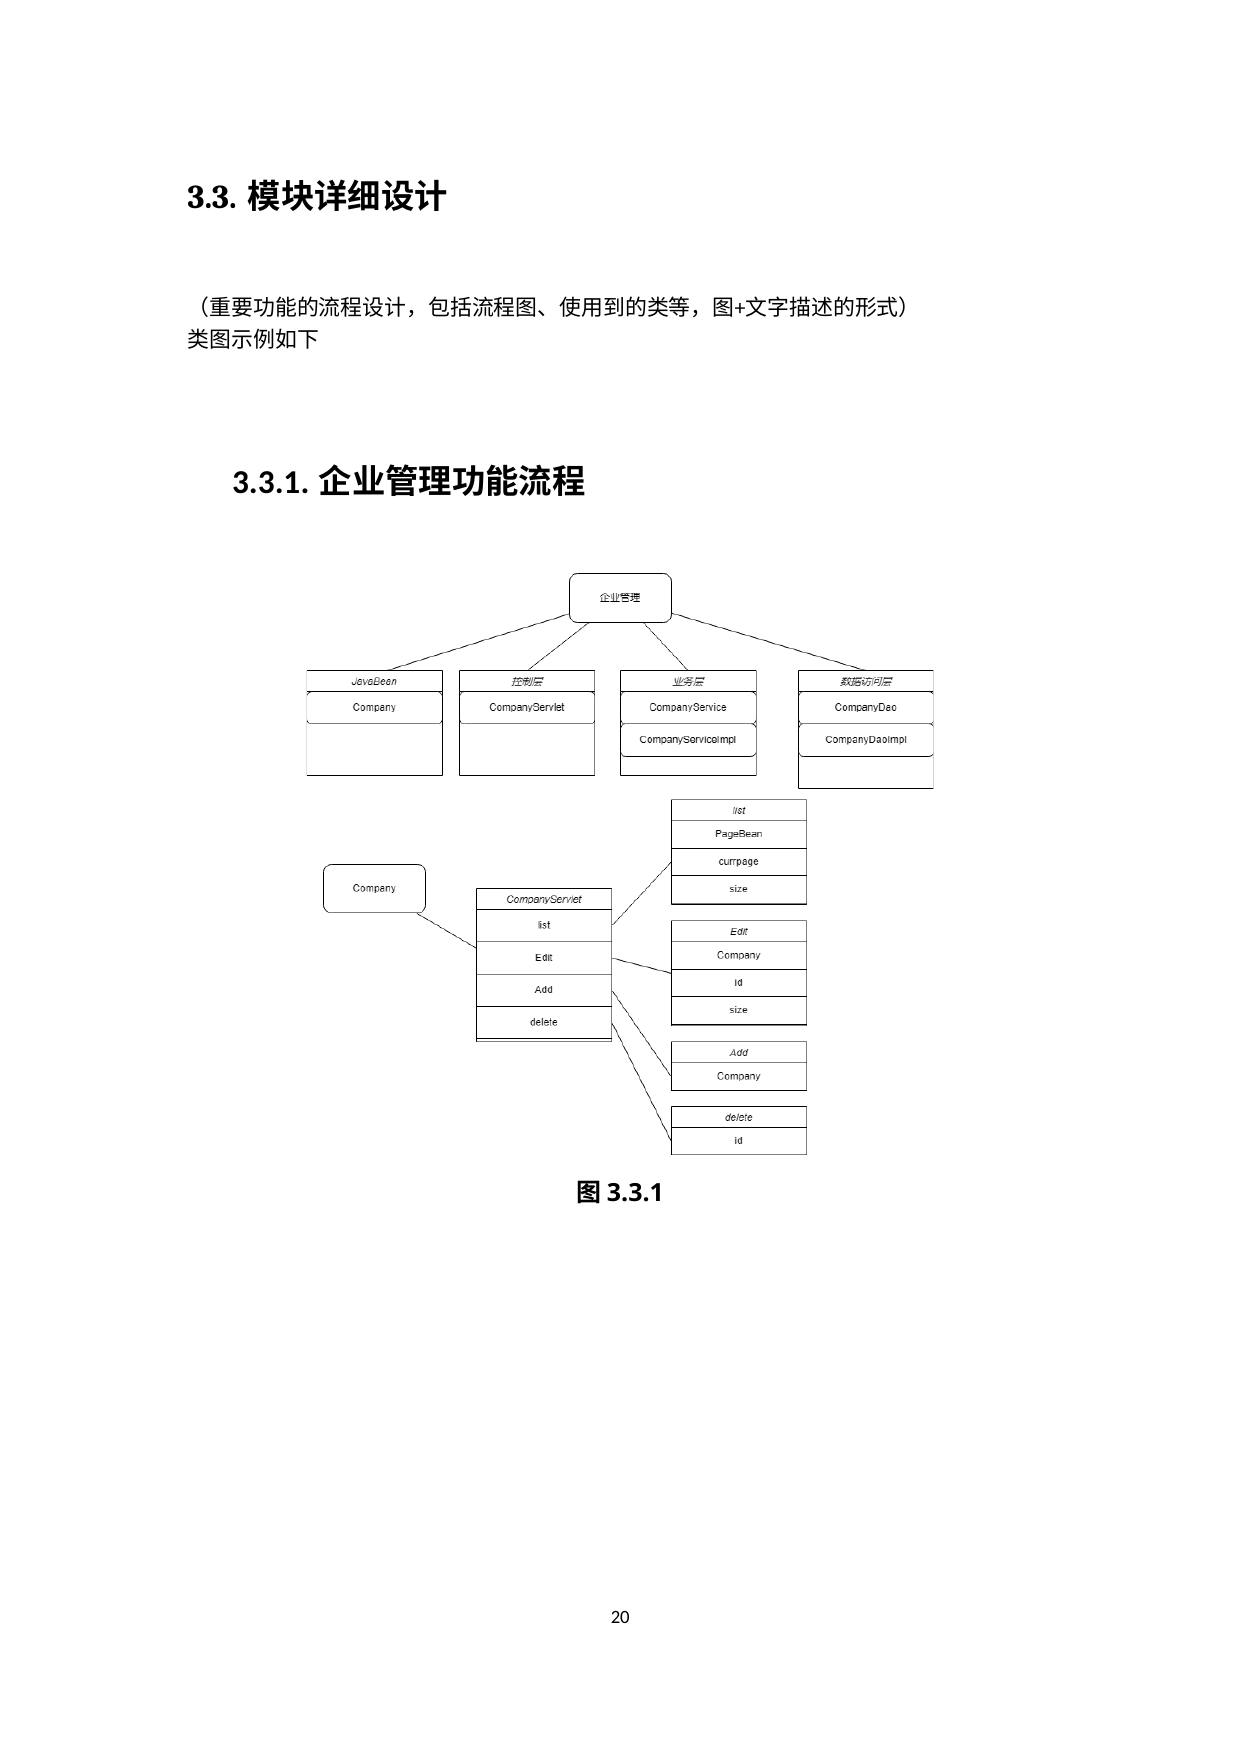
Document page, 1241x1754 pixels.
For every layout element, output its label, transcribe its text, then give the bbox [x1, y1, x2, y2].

text （重要功能的流程设计，包括流程图、使用到的类等，图+文字描述的形式） [187, 289, 1053, 322]
picture [306, 573, 934, 1155]
subtitle 企业管理功能流程 [232, 446, 1053, 511]
subtitle 模块详细设计 [187, 162, 1053, 227]
text 图3.3.1 [187, 1158, 1053, 1223]
text 类图示例如下 [187, 322, 1053, 354]
